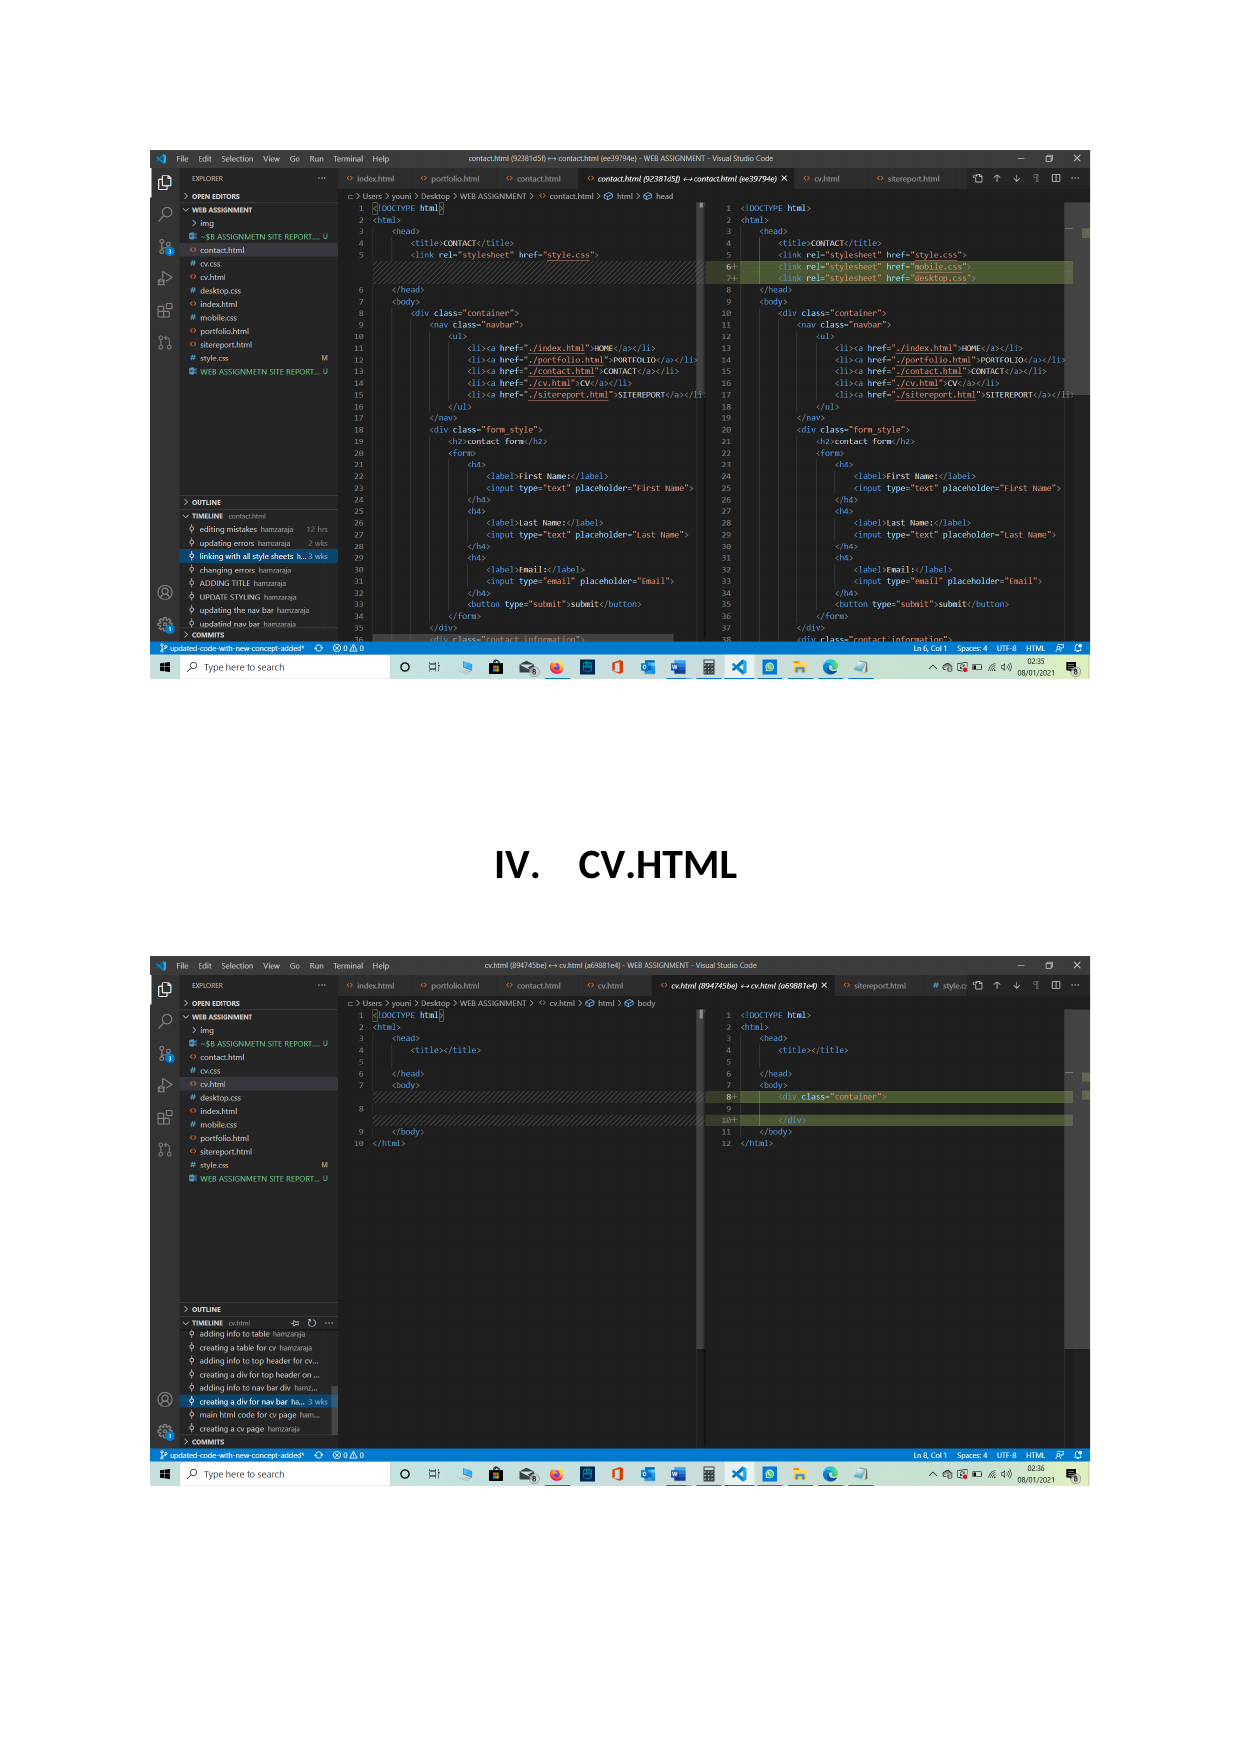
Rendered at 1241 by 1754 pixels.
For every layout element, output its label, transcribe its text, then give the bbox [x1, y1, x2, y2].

picture [150, 150, 1091, 679]
list CV.HTML [187, 838, 1090, 889]
picture [150, 956, 1091, 1486]
